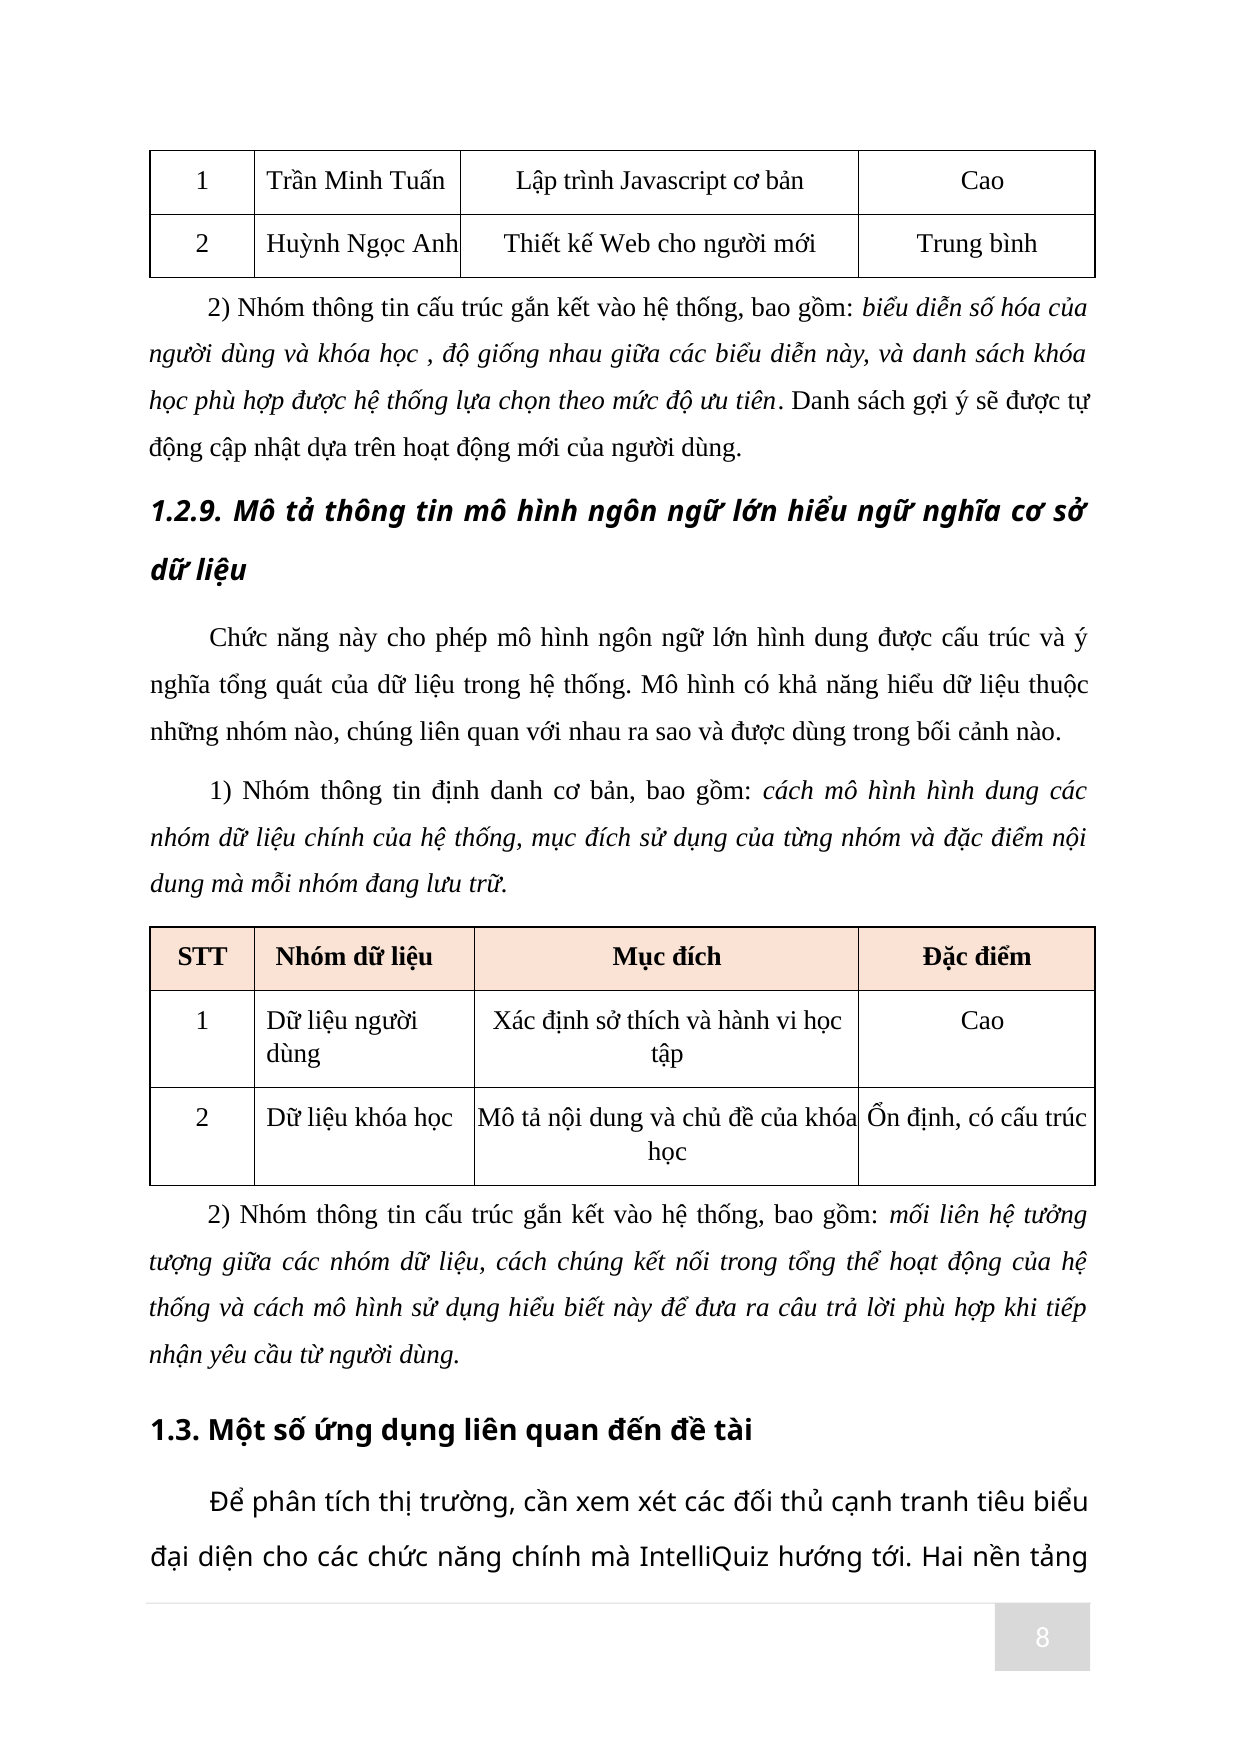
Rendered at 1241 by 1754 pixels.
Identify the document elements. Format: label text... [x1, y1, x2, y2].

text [150, 1482, 1090, 1574]
text 1) Nhóm thông tin định danh cơ bản, bao gồm: cách mô hình hình dung các nhóm dữ liệu chính của hệ thống, mục đích sử dụng của từng nhóm và đặc điểm nội dung mà mỗi nhóm đang lưu trữ. [150, 774, 1090, 898]
table_cell Dữ liệu khóa học [255, 1088, 474, 1184]
table_cell 1 [151, 151, 254, 214]
table_cell Huỳnh Ngọc Anh [255, 215, 460, 277]
table_header Nhóm dữ liệu [255, 928, 474, 990]
table_cell Mô tả nội dung và chủ đề của khóa học [475, 1088, 858, 1184]
table_cell Trần Minh Tuấn [255, 151, 460, 214]
table_header Đặc điểm [859, 928, 1094, 990]
table_cell Trung bình [859, 215, 1094, 277]
text Chức năng này cho phép mô hình ngôn ngữ lớn hình dung được cấu trúc và ý nghĩa tổng quát của dữ liệu trong hệ thống. Mô hình có khả năng hiểu dữ liệu thuộc những nhóm nào, chúng liên quan với nhau ra sao và được dùng trong bối cảnh nào. [150, 621, 1090, 746]
table_header Mục đích [475, 928, 858, 990]
subtitle 1.3. Một số ứng dụng liên quan đến đề tài [150, 1410, 1090, 1449]
table_cell 2 [151, 1088, 254, 1184]
subtitle 1.2.9. Mô tả thông tin mô hình ngôn ngữ lớn hiểu ngữ nghĩa cơ sở dữ liệu‎ [150, 490, 1090, 589]
table_cell Ổn định, có cấu trúc [859, 1088, 1094, 1184]
table_cell Dữ liệu người dùng [255, 991, 474, 1087]
table_cell Cao [859, 151, 1094, 214]
text 2) Nhóm thông tin cấu trúc gắn kết vào hệ thống, bao gồm: mối liên hệ tưởng tượng giữa các nhóm dữ liệu, cách chúng kết nối trong tổng thể hoạt động của hệ thống và cách mô hình sử dụng hiểu biết này để đưa ra câu trả lời phù hợp khi tiếp nhận yêu cầu từ người dùng. [148, 1198, 1090, 1369]
table_cell Xác định sở thích và hành vi học tập [475, 991, 858, 1087]
text 2) Nhóm thông tin cấu trúc gắn kết vào hệ thống, bao gồm: biểu diễn số hóa của người dùng và khóa học , độ giống nhau giữa các biểu diễn này, và danh sách khóa học phù hợp được hệ thống lựa chọn theo mức độ ưu tiên. Danh sách gợi ý sẽ được tự động cập nhật dựa trên hoạt động mới của người dùng. [148, 291, 1090, 462]
table_cell 1 [151, 991, 254, 1087]
table_cell Lập trình Javascript cơ bản [461, 151, 858, 214]
table_cell Thiết kế Web cho người mới [461, 215, 858, 277]
table_cell Cao [859, 991, 1094, 1087]
table_cell 2 [151, 215, 254, 277]
table_header STT [151, 928, 254, 990]
